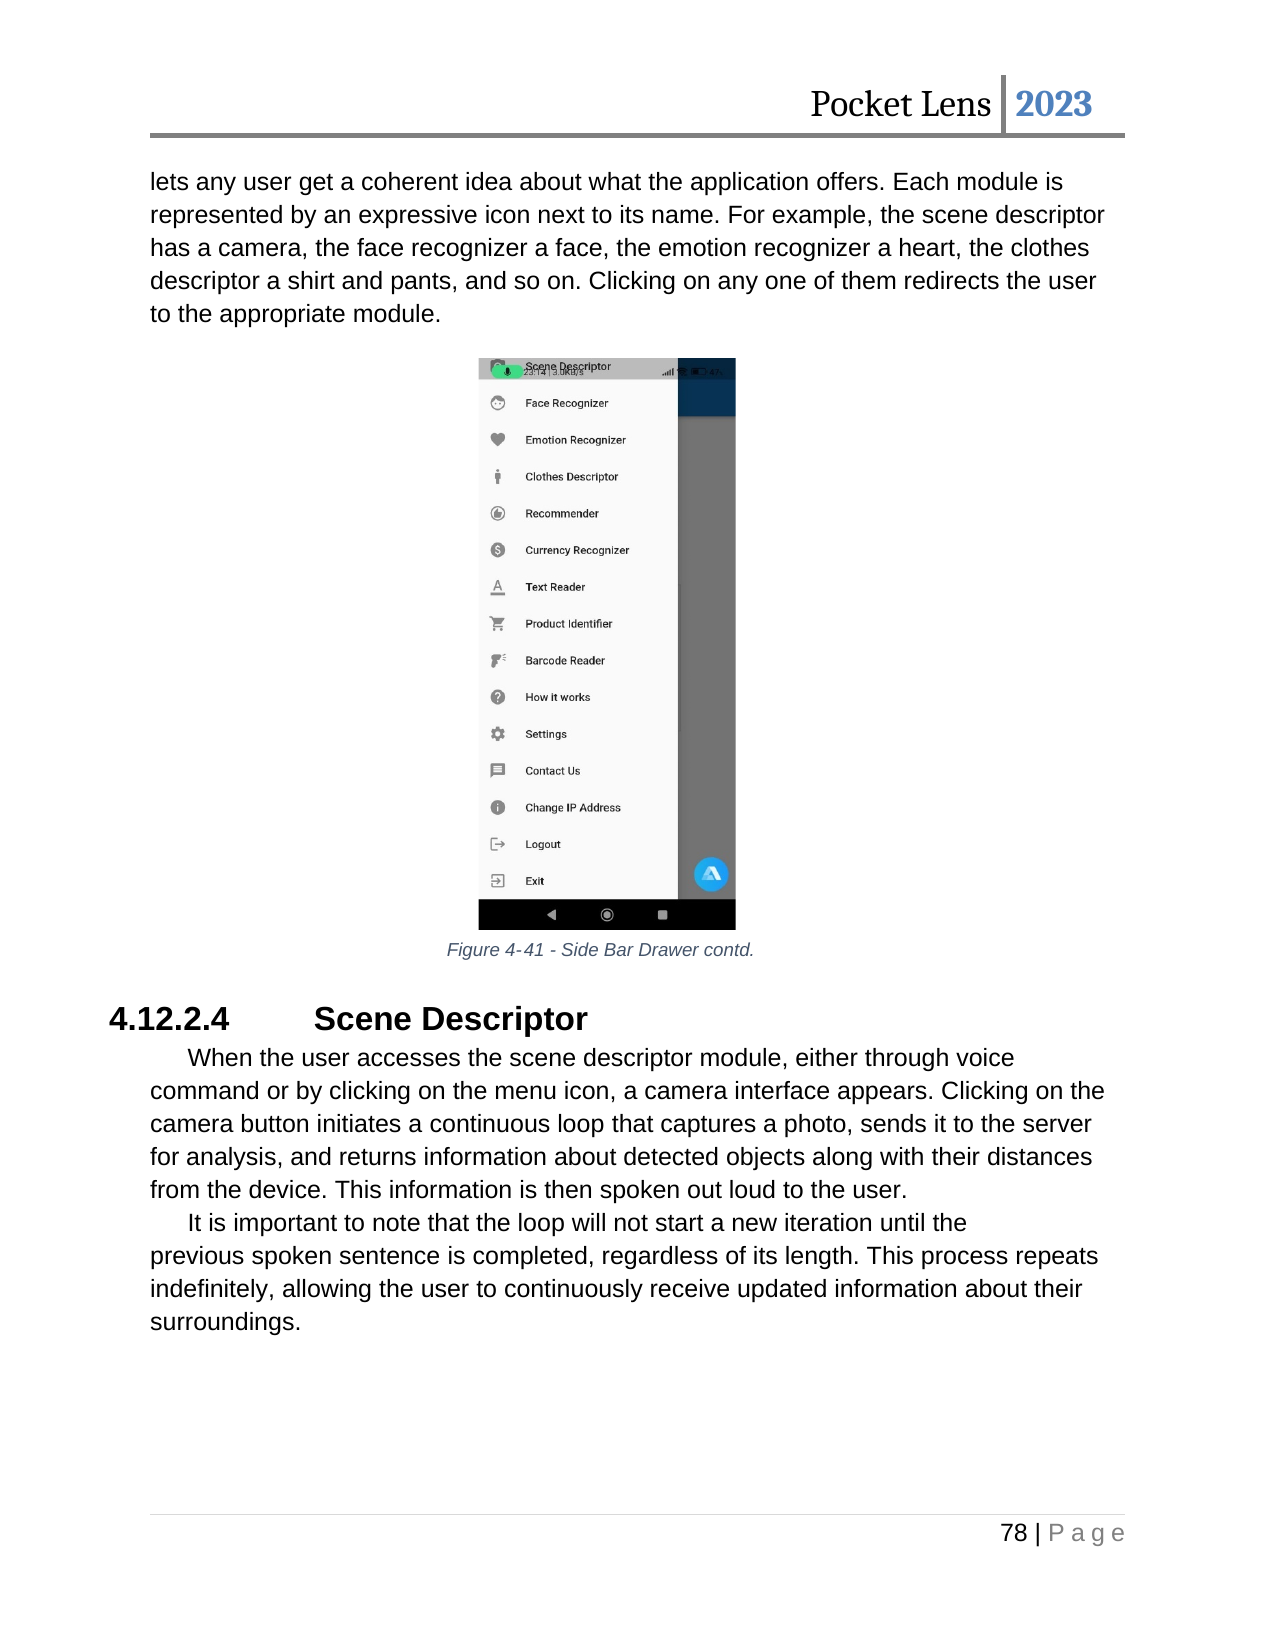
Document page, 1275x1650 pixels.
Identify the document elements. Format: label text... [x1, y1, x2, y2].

picture [478, 358, 736, 930]
text It is important to note that the loop will not start a new iteration until the previous spoken sentence is completed, regardless of its length. This process repeats indefinitely, allowing the user to continuously receive updated information about their surroundings. [150, 1208, 1125, 1336]
text The user can open the menu drawer from the top left corner in order to navigate the application. However, as stated before, this is certainly not the only way to navigate the application. The main way is voice-based: the user directs navigation by voice commands only. However, for visually impaired individuals who are not completely blind and who may want to explore the different modules that we offer, or for VIB individuals who may have a sighted assistant, the menu drawer offers an extremely simple yet efficient overview of the different modules. It implements a beautiful and simple UI that lets any user get a coherent idea about what the application offers. Each module is represented by an expressive icon next to its name. For example, the scene descriptor has a camera, the face recognizer a face, the emotion recognizer a heart, the clothes descriptor a shirt and pants, and so on. Clicking on any one of them redirects the user to the appropriate module. [150, 167, 1125, 327]
text When the user accesses the scene descriptor module, either through voice command or by clicking on the menu icon, a camera interface appears. Clicking on the camera button initiates a continuous loop that captures a photo, sends it to the server for analysis, and returns information about detected objects along with their distances from the device. This information is then spoken out loud to the user. [150, 1043, 1125, 1204]
subtitle Scene Descriptor [229, 999, 1125, 1037]
